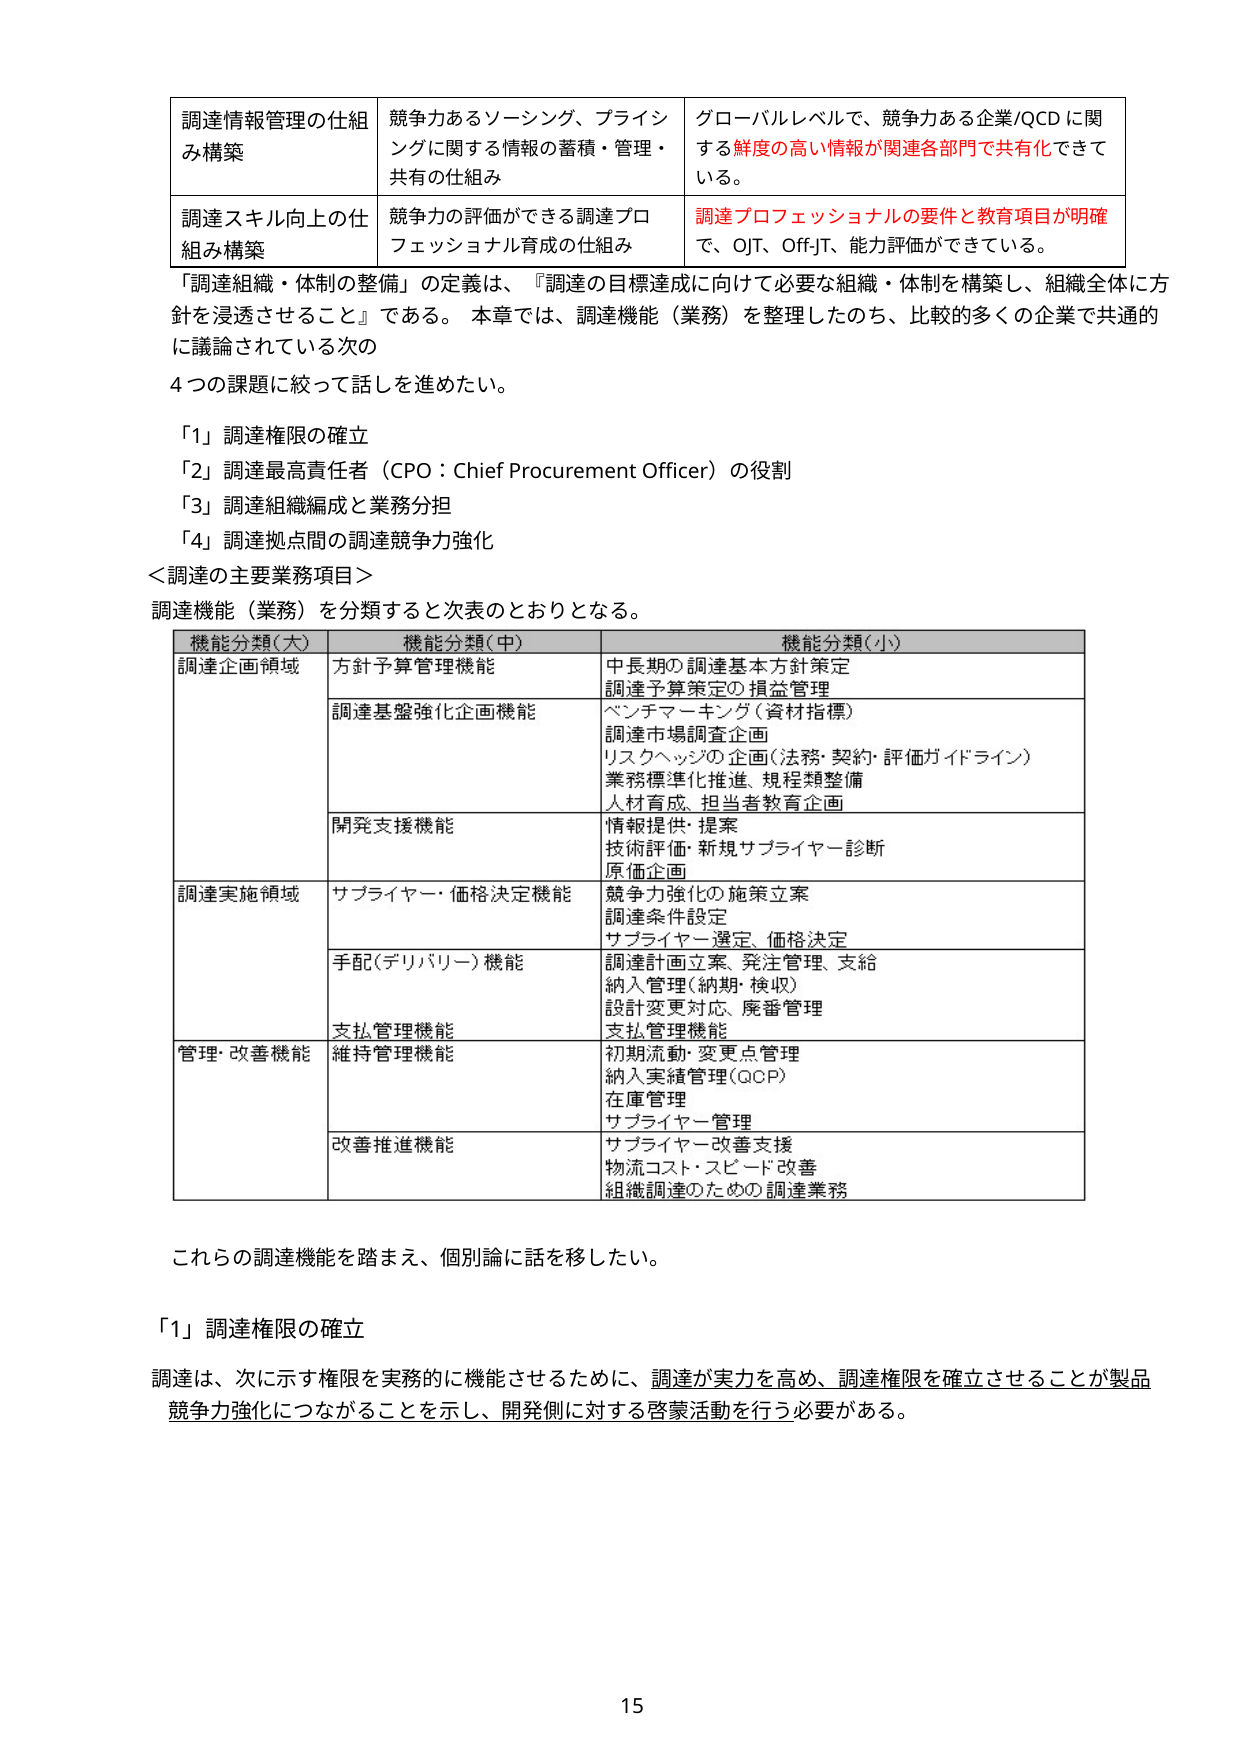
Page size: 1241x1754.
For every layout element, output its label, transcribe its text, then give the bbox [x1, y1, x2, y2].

text これらの調達機能を踏まえ、個別論に話を移したい。 [170, 1242, 1175, 1272]
text 「調達組織・体制の整備」の定義は、『調達の目標達成に向けて必要な組織・体制を構築し、組織全体に方針を浸透させること』である。 本章では、調達機能（業務）を整理したのち、比較的多くの企業で共通的に議論されている次の [170, 267, 1175, 360]
text 調達機能（業務）を分類すると次表のとおりとなる。 [146, 594, 1175, 624]
table_cell 調達スキル向上の仕組み構築 [171, 196, 377, 266]
text 「4」調達拠点間の調達競争力強化 [170, 524, 1175, 554]
table_cell 競争力の評価ができる調達プロフェッショナル育成の仕組み [378, 196, 684, 266]
table_cell グローバルレベルで、競争力ある企業/QCD に関する鮮度の高い情報が関連各部門で共有化できている。 [685, 98, 1125, 194]
text 「1」調達権限の確立 [170, 419, 1175, 449]
text 「2」調達最高責任者（CPO：Chief Procurement Officer）の役割 [170, 454, 1175, 484]
table_cell 競争力あるソーシング、プライシングに関する情報の蓄積・管理・共有の仕組み [378, 98, 684, 194]
text 調達は、次に示す権限を実務的に機能させるために、調達が実力を高め、調達権限を確立させることが製品競争力強化につながることを示し、開発側に対する啓蒙活動を行う必要がある。 [146, 1362, 1154, 1425]
picture [169, 626, 1091, 1206]
table_cell 調達情報管理の仕組み構築 [171, 98, 377, 194]
table_cell 調達プロフェッショナルの要件と教育項目が明確で、OJT、Off-JT、能力評価ができている。 [685, 196, 1125, 266]
text 「3」調達組織編成と業務分担 [170, 489, 1175, 519]
subtitle 「1」調達権限の確立 [146, 1311, 1208, 1344]
text 4つの課題に絞って話しを進めたい。 [170, 368, 1175, 398]
text ＜調達の主要業務項目＞ [146, 559, 1175, 589]
